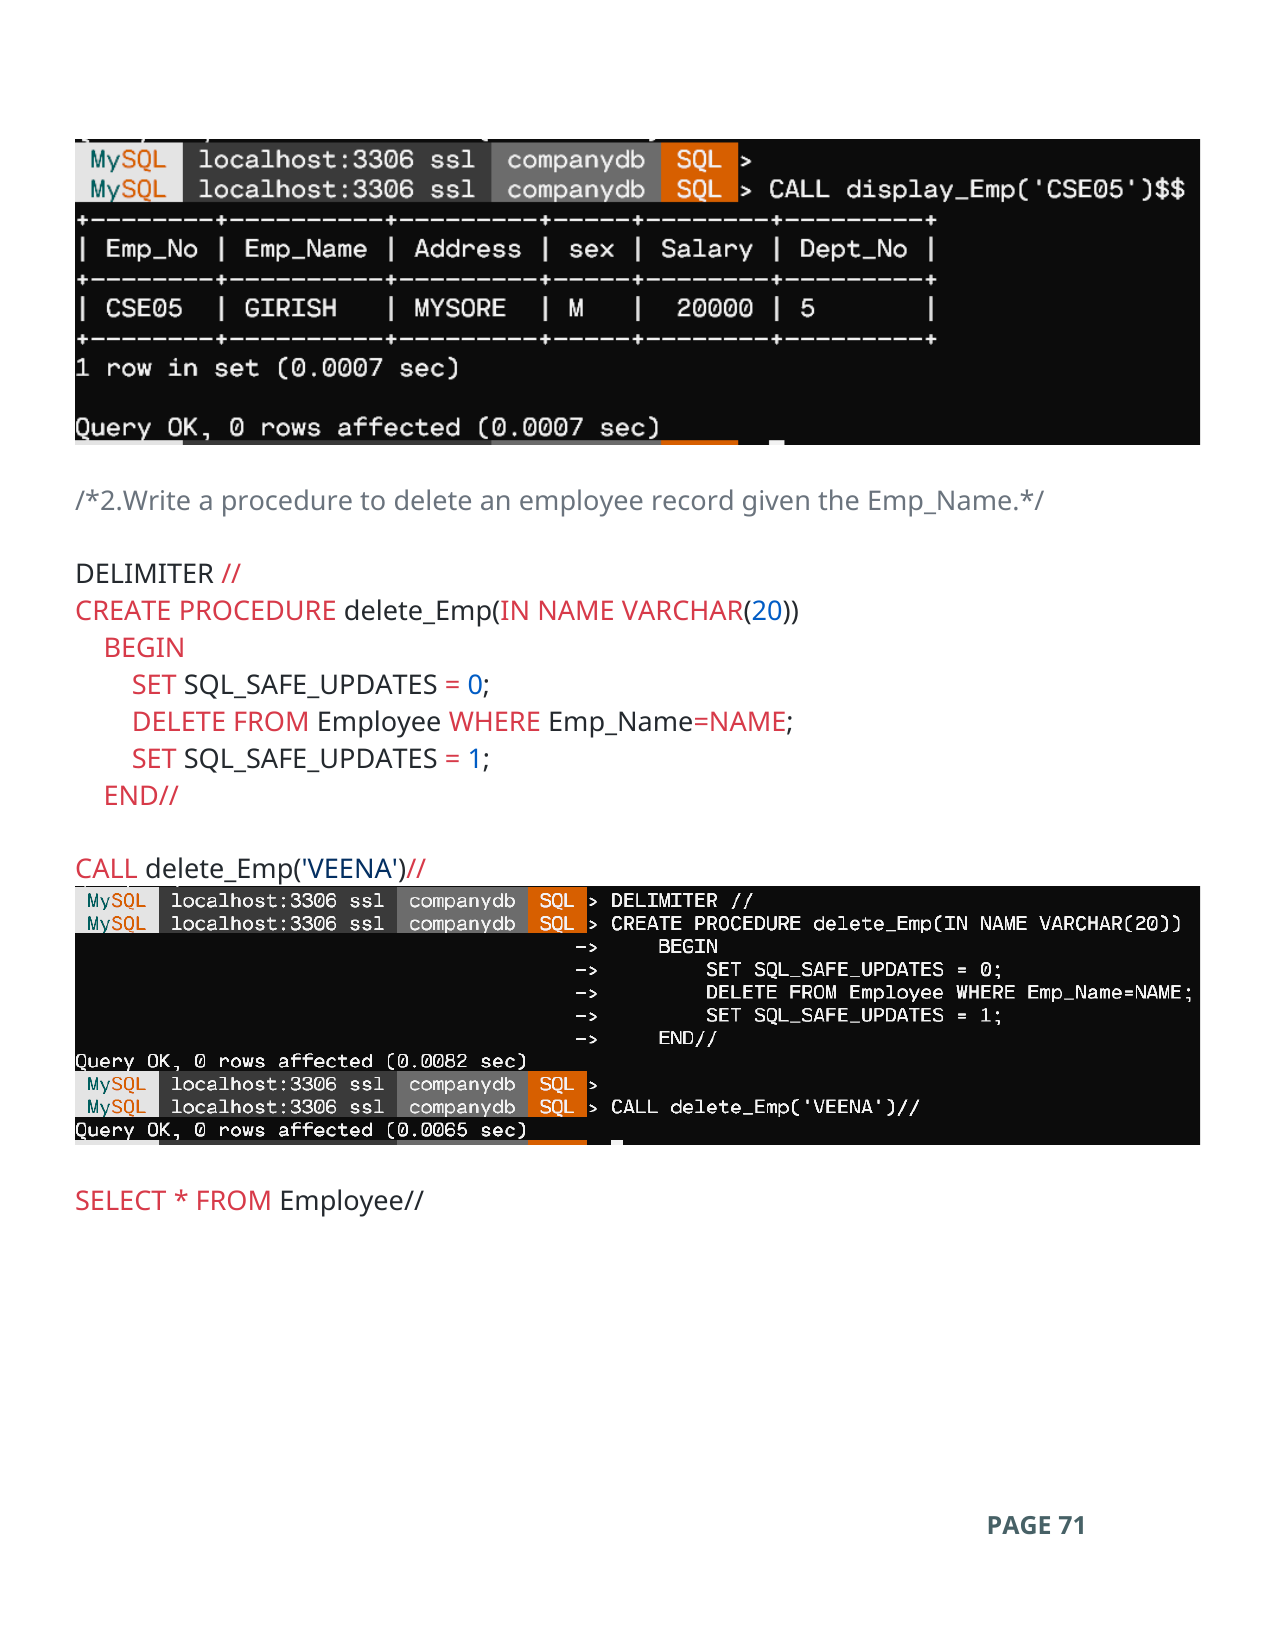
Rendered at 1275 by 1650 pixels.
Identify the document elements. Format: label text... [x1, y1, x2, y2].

text SET SQL_SAFE_UPDATES = 0; [75, 665, 1200, 702]
picture [75, 886, 1200, 1145]
text CREATE PROCEDURE delete_Emp(IN NAME VARCHAR(20)) [75, 592, 1200, 628]
text END// [75, 776, 1200, 813]
text /*2.Write a procedure to delete an employee record given the Emp_Name.*/ [75, 481, 1200, 518]
text SELECT * FROM Employee// [75, 1181, 1200, 1218]
text BEGIN [75, 628, 1200, 665]
picture [75, 139, 1200, 445]
text DELIMITER // [75, 555, 1200, 592]
text CALL delete_Emp('VEENA')// [75, 850, 1200, 886]
text SET SQL_SAFE_UPDATES = 1; [75, 739, 1200, 776]
text DELETE FROM Employee WHERE Emp_Name=NAME; [75, 702, 1200, 739]
